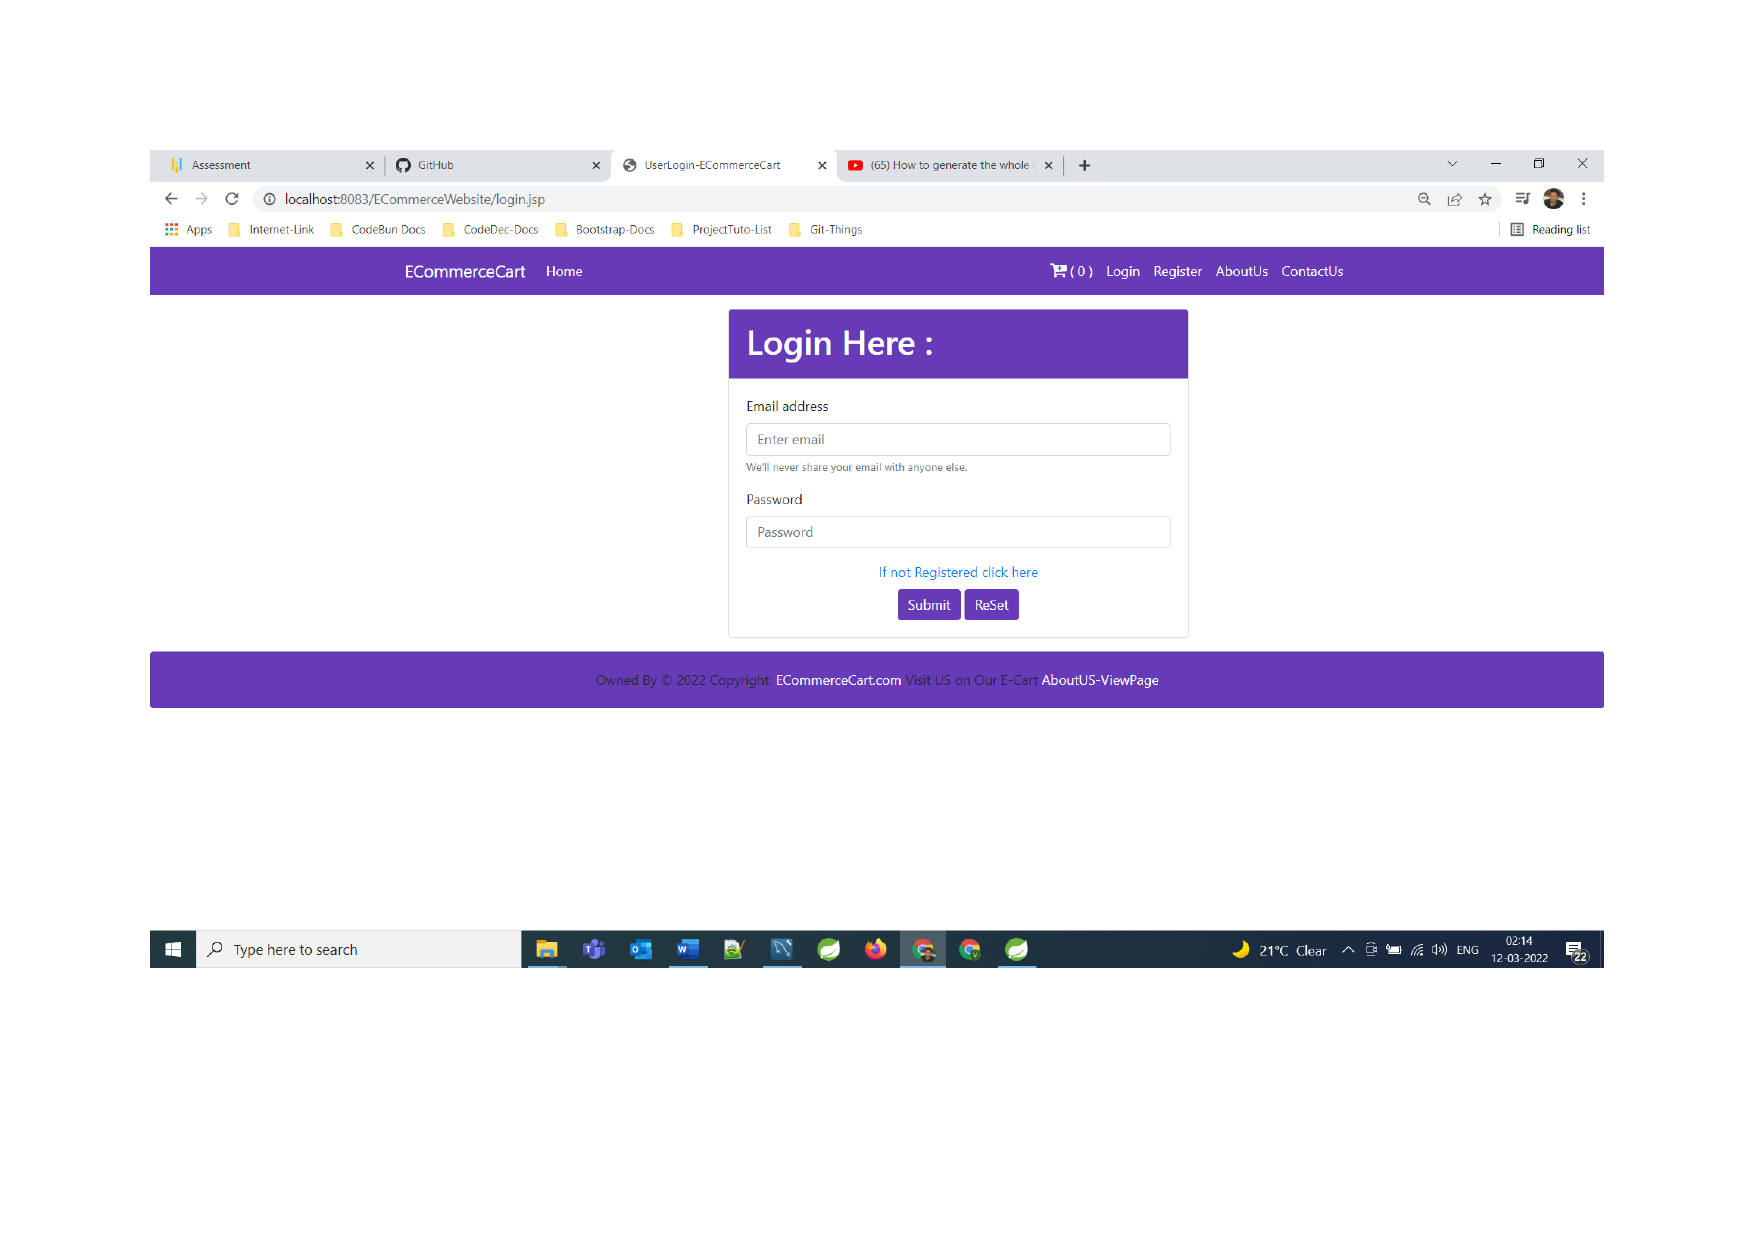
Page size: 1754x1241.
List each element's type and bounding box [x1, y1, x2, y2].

picture [150, 150, 1604, 968]
